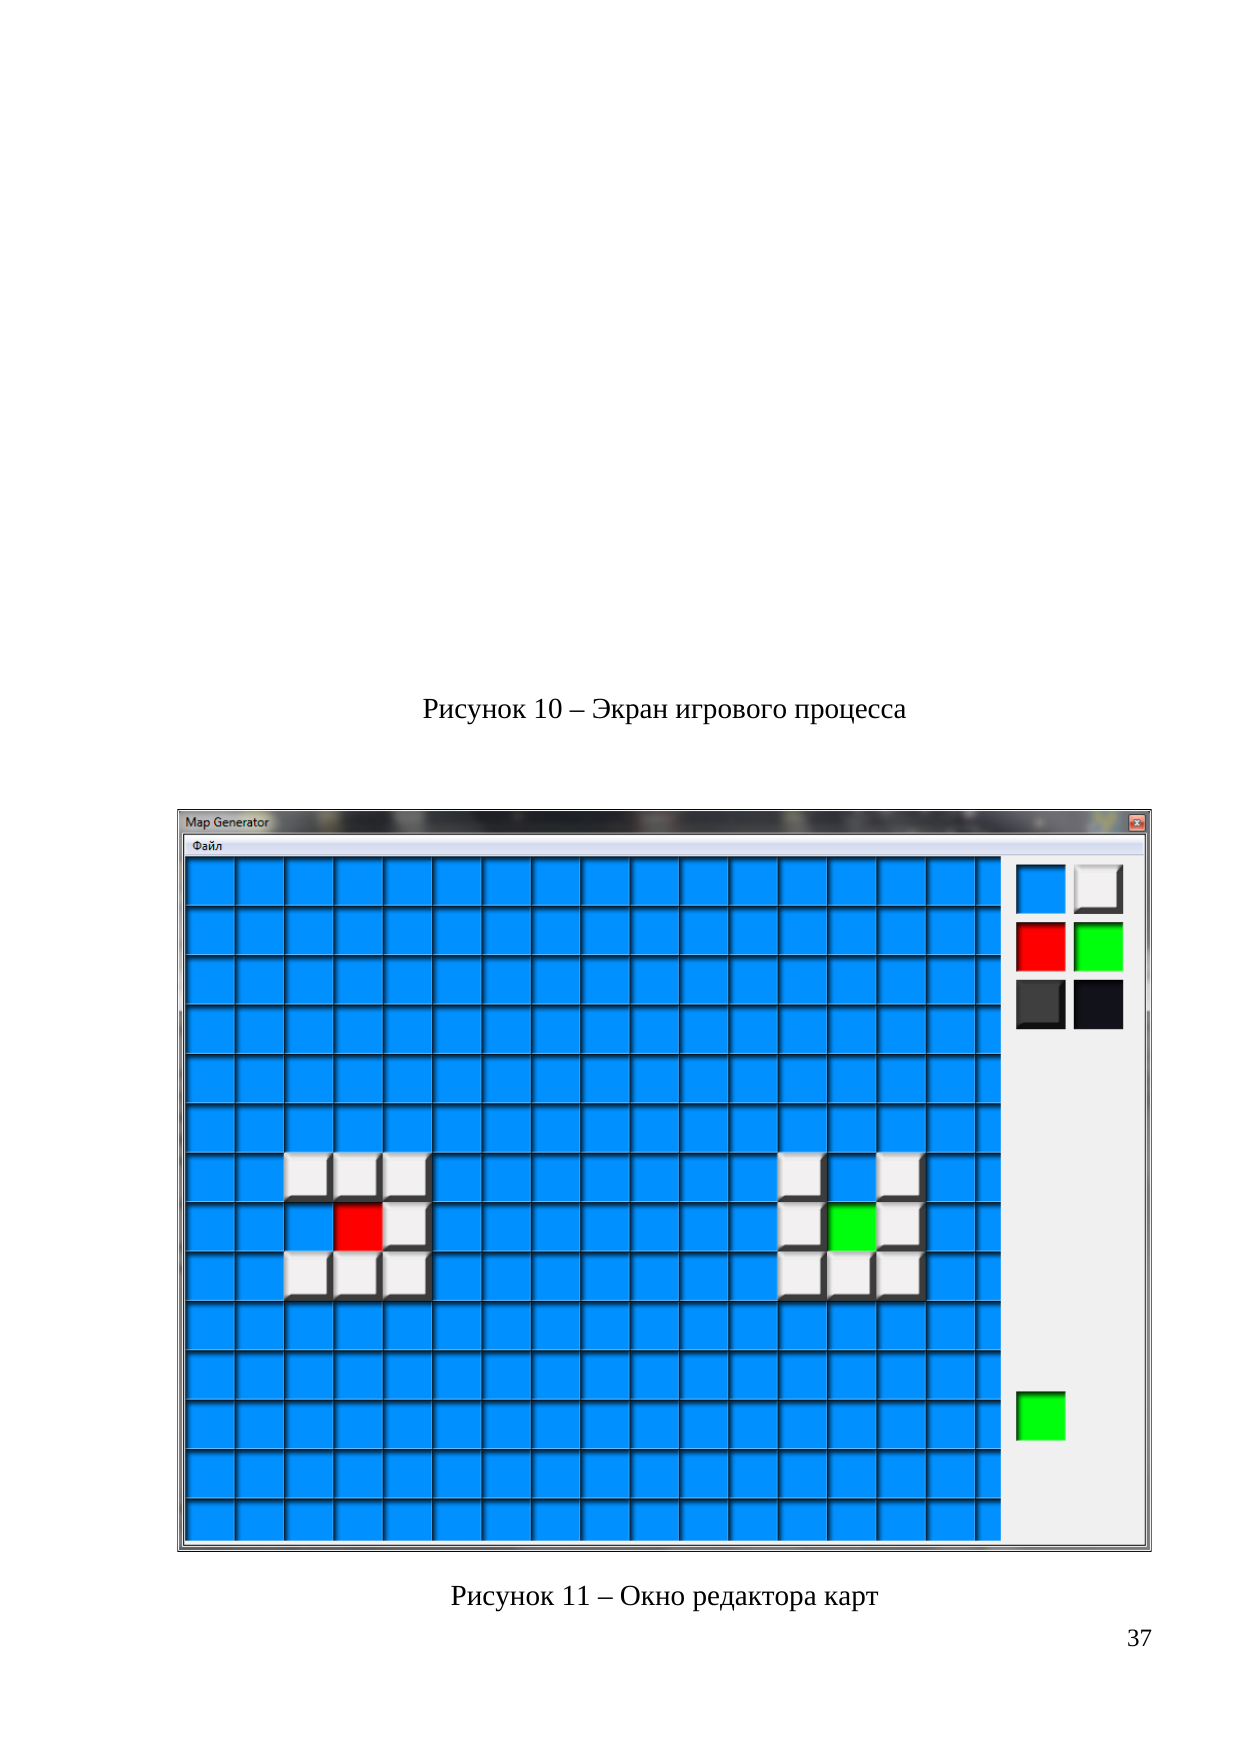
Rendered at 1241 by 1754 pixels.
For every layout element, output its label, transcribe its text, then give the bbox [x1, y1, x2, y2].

text Рисунок 11 – Окно редактора карт [177, 1578, 1152, 1611]
text Рисунок 10 – Экран игрового процесса [177, 691, 1152, 724]
picture [177, 809, 1152, 1552]
